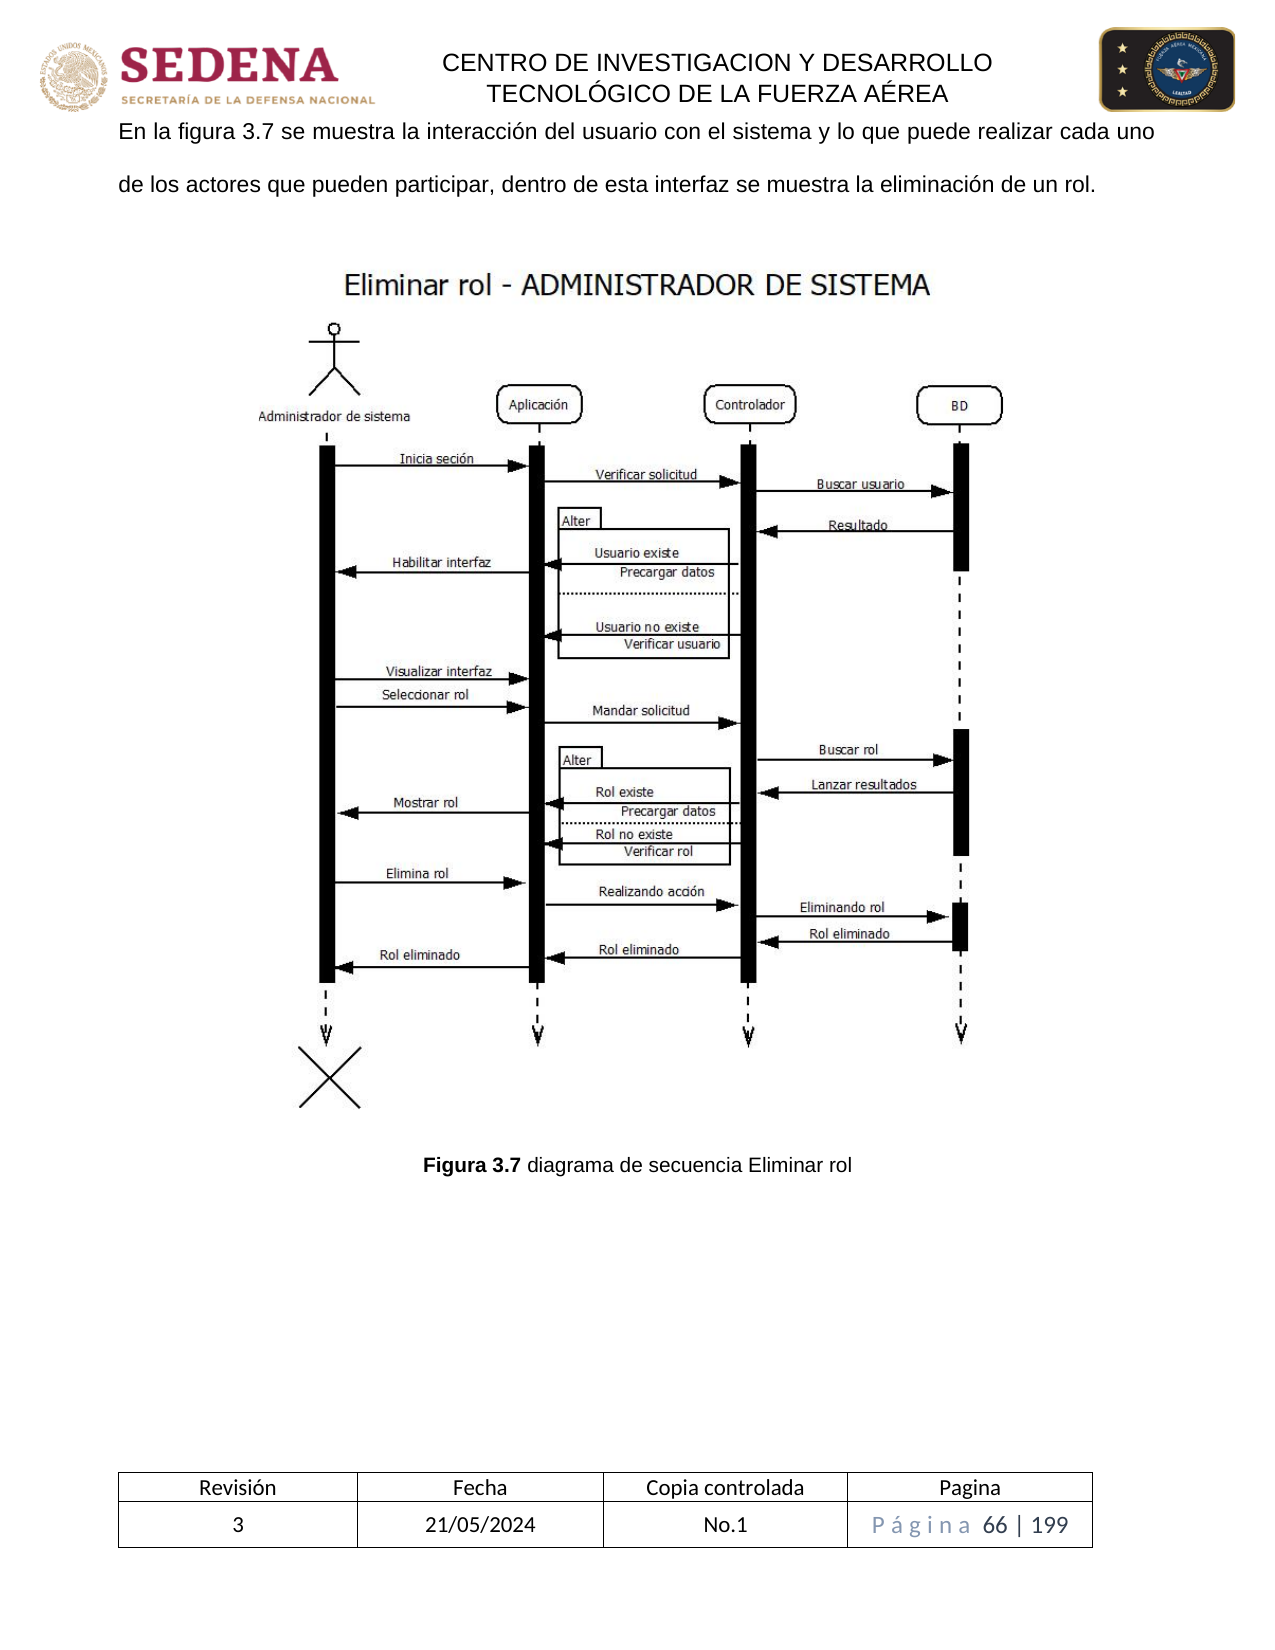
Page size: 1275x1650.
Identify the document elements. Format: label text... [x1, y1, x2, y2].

picture [258, 254, 1017, 1110]
picture [39, 27, 1236, 112]
text En la figura 3.7 se muestra la interacción del usuario con el sistema y lo que puede realizar cada uno de los actores que pueden participar, dentro de esta interfaz se muestra la eliminación de un rol. [118, 118, 1157, 197]
